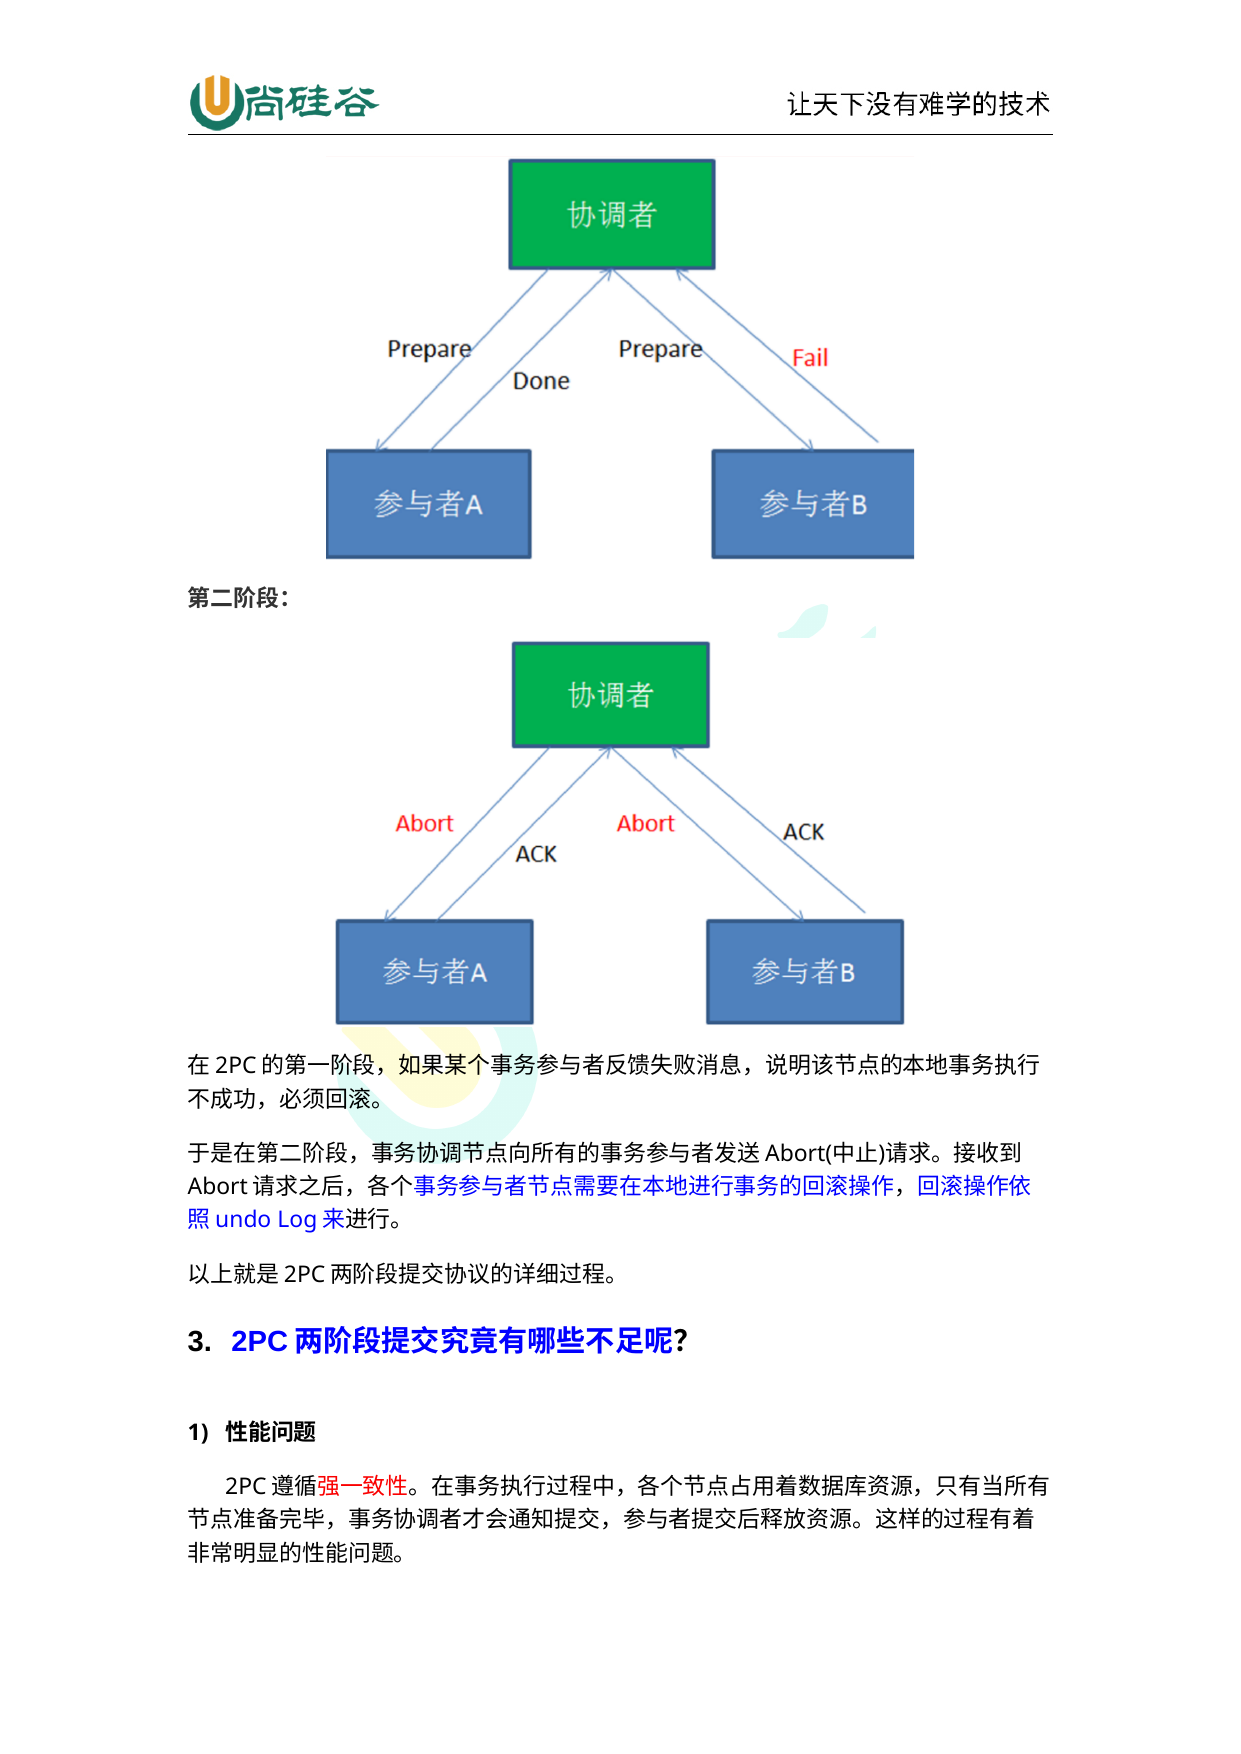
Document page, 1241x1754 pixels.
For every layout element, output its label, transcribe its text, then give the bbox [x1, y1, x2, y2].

text 在2PC的第一阶段，如果某个事务参与者反馈失败消息，说明该节点的本地事务执行不成功，必须回滚。 [187, 1047, 1053, 1114]
text 于是在第二阶段，事务协调节点向所有的事务参与者发送Abort(中止)请求。接收到Abort请求之后，各个事务参与者节点需要在本地进行事务的回滚操作，回滚操作依照undo Log来进行。 [187, 1134, 1053, 1234]
text 第二阶段： [187, 580, 1053, 613]
picture [326, 156, 915, 560]
picture [333, 638, 907, 1027]
picture [187, 73, 1053, 132]
text 2PC遵循强一致性。在事务执行过程中，各个节点占用着数据库资源，只有当所有节点准备完毕，事务协调者才会通知提交，参与者提交后释放资源。这样的过程有着非常明显的性能问题。 [187, 1468, 1053, 1568]
text 以上就是2PC两阶段提交协议的详细过程。 [187, 1255, 1053, 1289]
subtitle 2PC两阶段提交究竟有哪些不足呢？ [187, 1318, 1053, 1360]
list 性能问题 [187, 1414, 1053, 1447]
